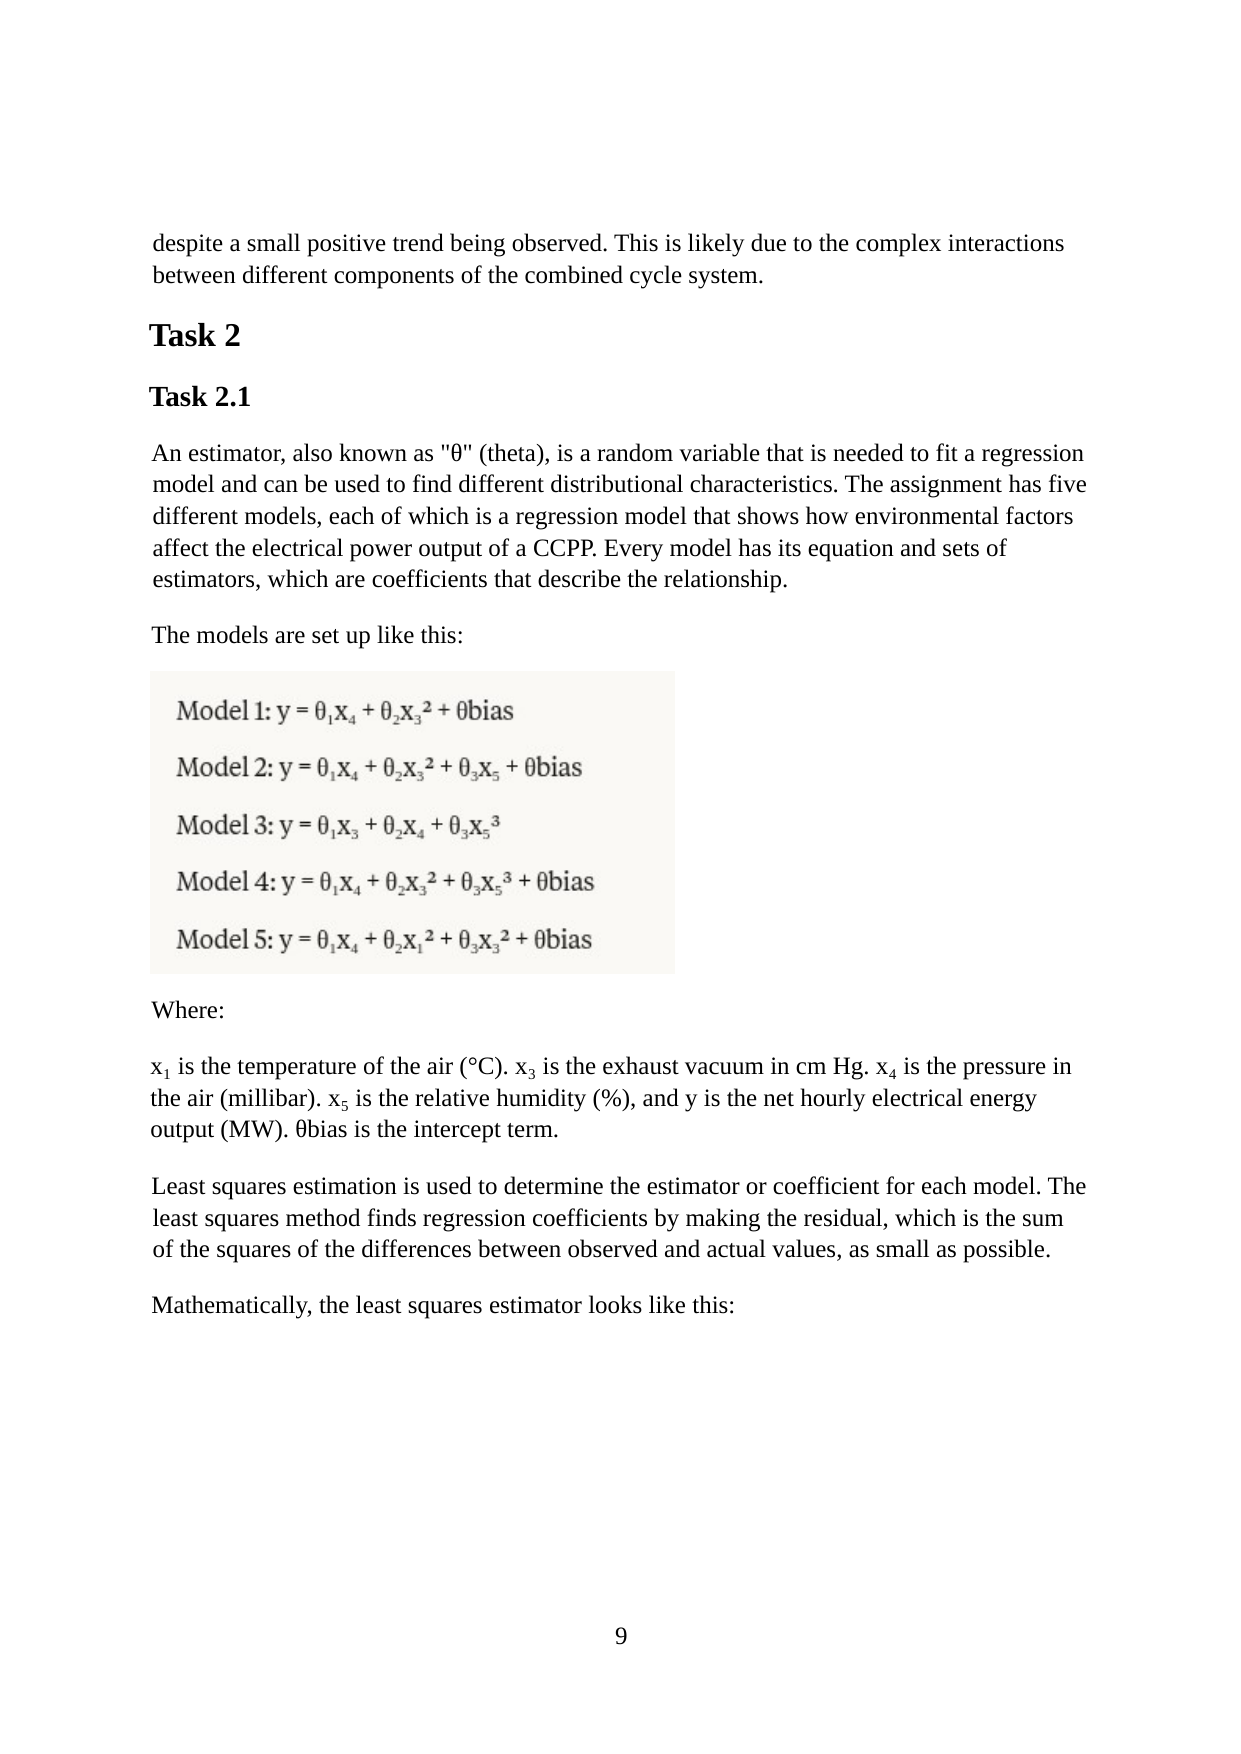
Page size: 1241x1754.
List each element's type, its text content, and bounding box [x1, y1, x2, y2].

text An estimator, also known as "θ" (theta), is a random variable that is needed to fit a regression model and can be used to find different distributional characteristics. The assignment has five different models, each of which is a regression model that shows how environmental factors affect the electrical power output of a CCPP. Every model has its equation and sets of estimators, which are coefficients that describe the relationship. [151, 438, 1090, 593]
picture [150, 671, 675, 974]
text The models are set up like this: [151, 620, 1090, 649]
text Mathematically, the least squares estimator looks like this: [151, 1290, 1090, 1319]
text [151, 228, 1090, 288]
text Least squares estimation is used to determine the estimator or coefficient for each model. The least squares method finds regression coefficients by making the residual, which is the sum of the squares of the differences between observed and actual values, as small as possible. [151, 1171, 1090, 1263]
subtitle Task 2 [148, 316, 1092, 354]
text x₁ is the temperature of the air (°C). x₃ is the exhaust vacuum in cm Hg. x₄ is the pressure in the air (millibar). x₅ is the relative humidity (%), and y is the net hourly electrical energy output (MW). θbias is the intercept term. [150, 1051, 1104, 1143]
subtitle Task 2.1 [148, 379, 1092, 413]
text Where: [151, 996, 1090, 1024]
